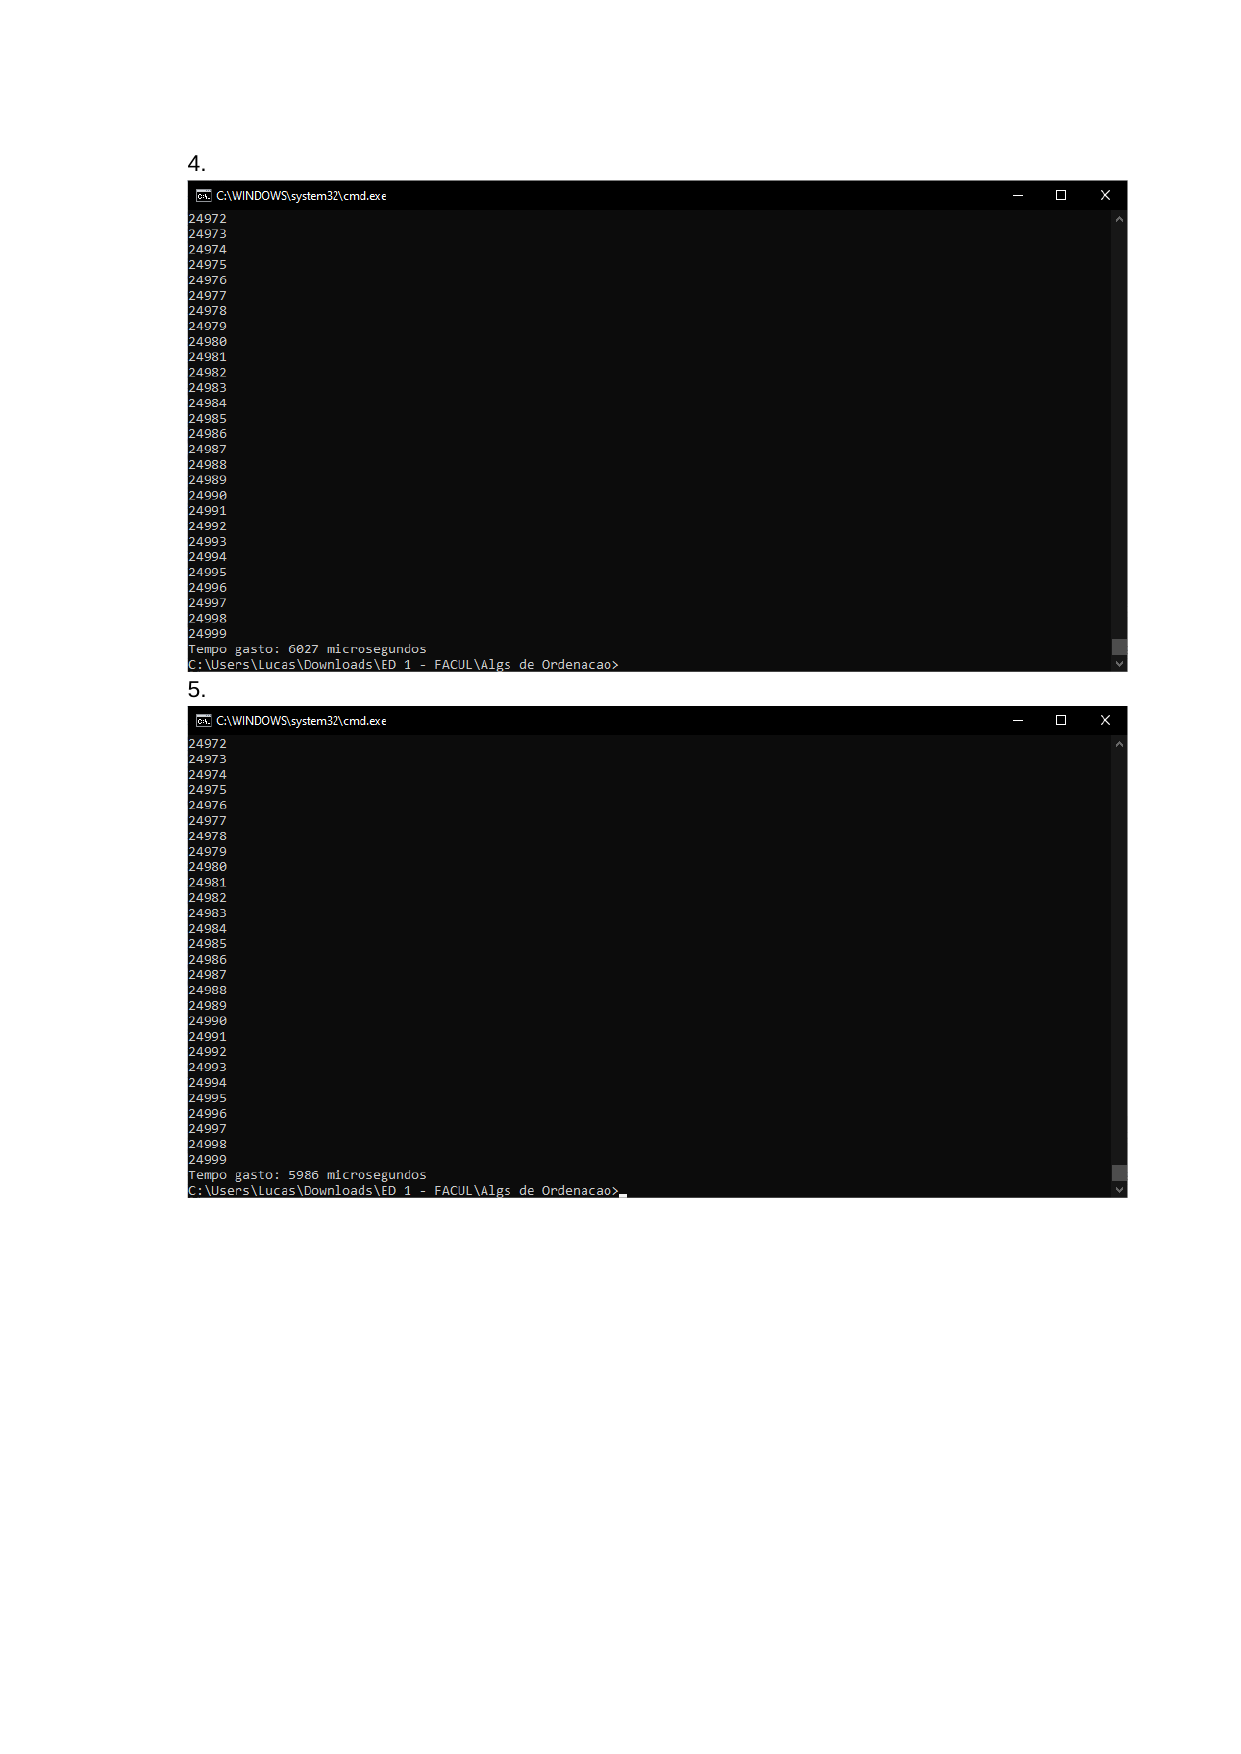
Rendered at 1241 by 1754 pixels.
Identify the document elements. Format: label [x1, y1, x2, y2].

picture [187, 706, 1128, 1198]
picture [187, 180, 1128, 672]
